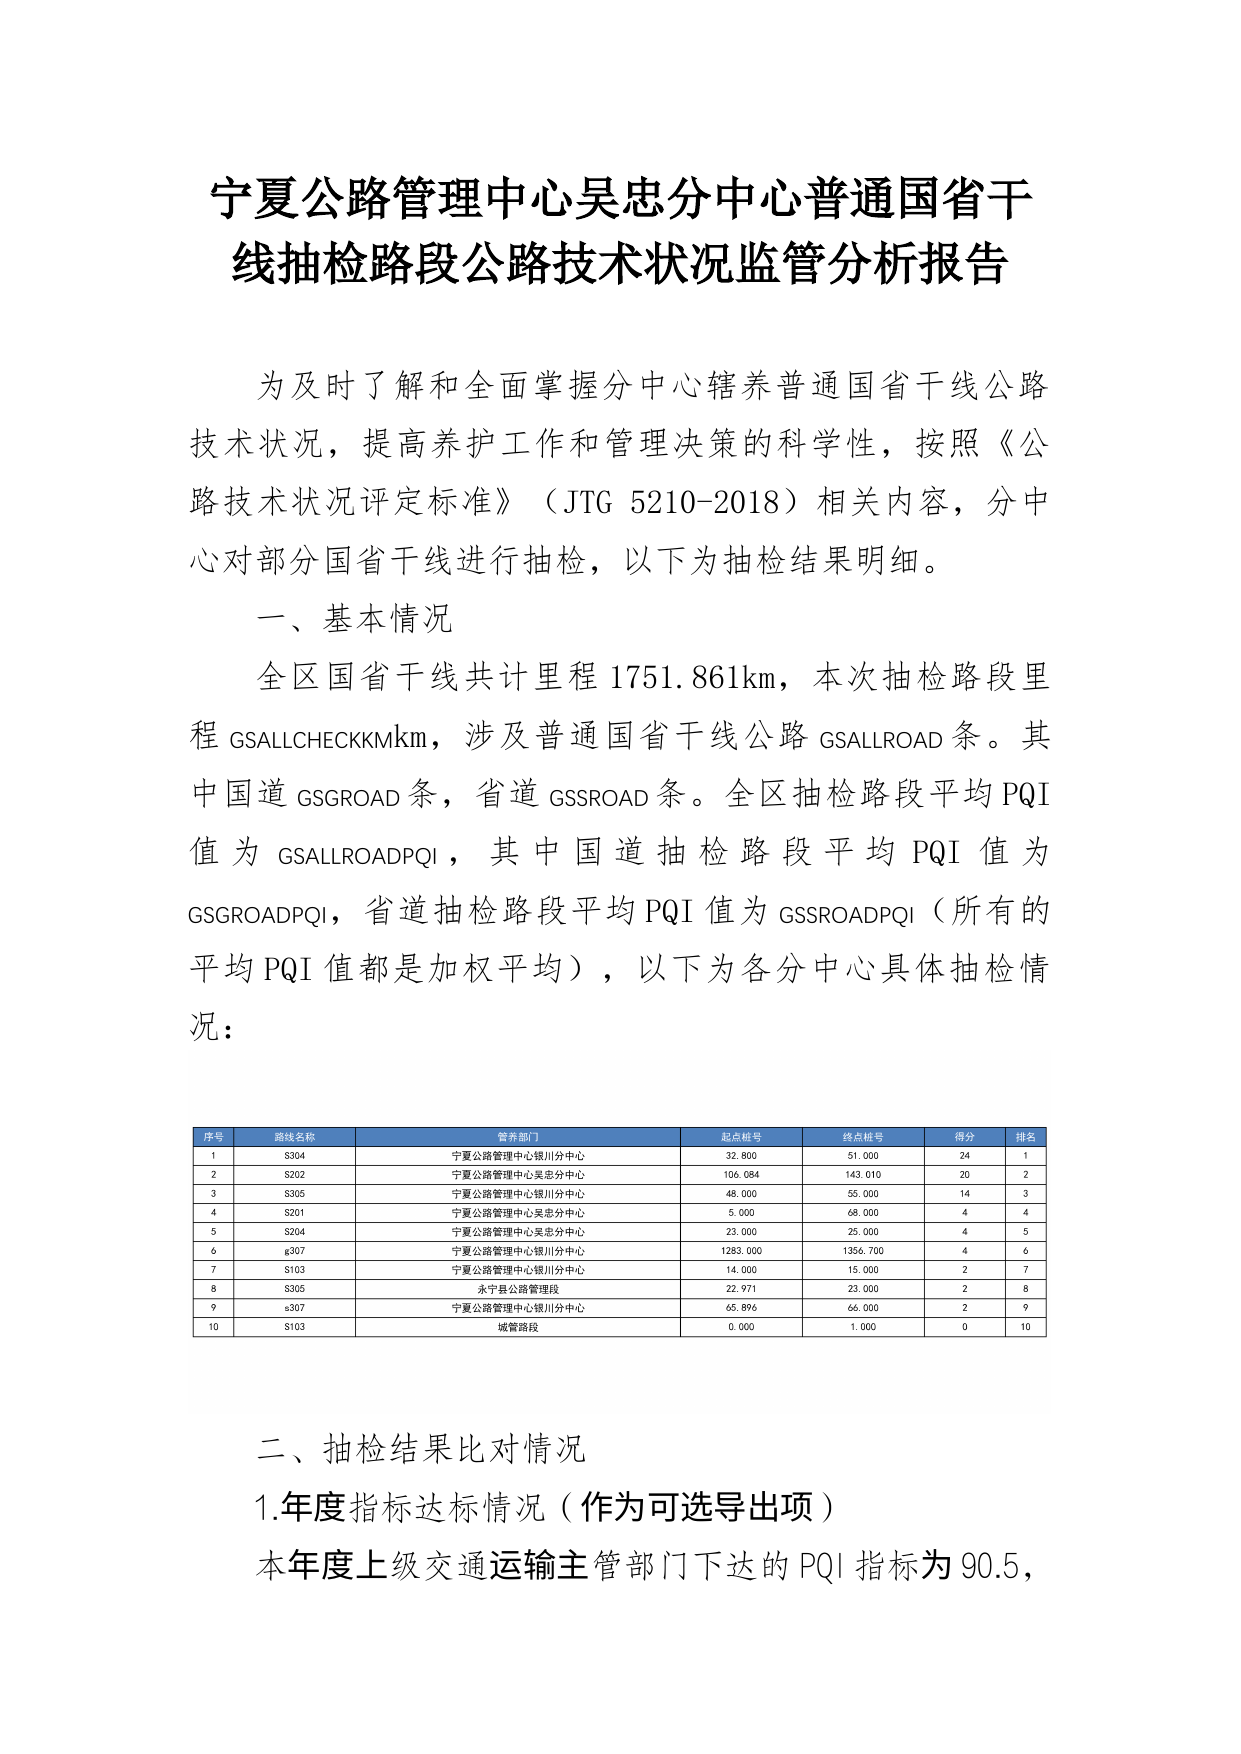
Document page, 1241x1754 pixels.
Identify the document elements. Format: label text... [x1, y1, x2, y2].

list 1.年度指标达标情况（作为可选导出项） [187, 1472, 1053, 1531]
text 宁夏公路管理中心吴忠分中心普通国省干线抽检路段公路技术状况监管分析报告 [187, 162, 1053, 292]
picture [187, 1050, 1052, 1414]
list 一、基本情况 [187, 584, 1053, 642]
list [187, 1531, 1053, 1589]
list 全区国省干线共计里程1751.861km，本次抽检路段里程GSALLCHECKKMkm，涉及普通国省干线公路GSALLROAD条。其中国道GSGROAD条，省道GSSROAD条。全区抽检路段平均PQI值为GSALLROADPQI，其中国道抽检路段平均PQI值为GSGROADPQI，省道抽检路段平均PQI值为GSSROADPQI（所有的平均PQI值都是加权平均），以下为各分中心具体抽检情况： [187, 642, 1053, 1050]
list 二、抽检结果比对情况 [187, 1414, 1053, 1472]
list 为及时了解和全面掌握分中心辖养普通国省干线公路技术状况，提高养护工作和管理决策的科学性，按照《公路技术状况评定标准》（JTG 5210-2018）相关内容，分中心对部分国省干线进行抽检，以下为抽检结果明细。 [187, 350, 1053, 584]
